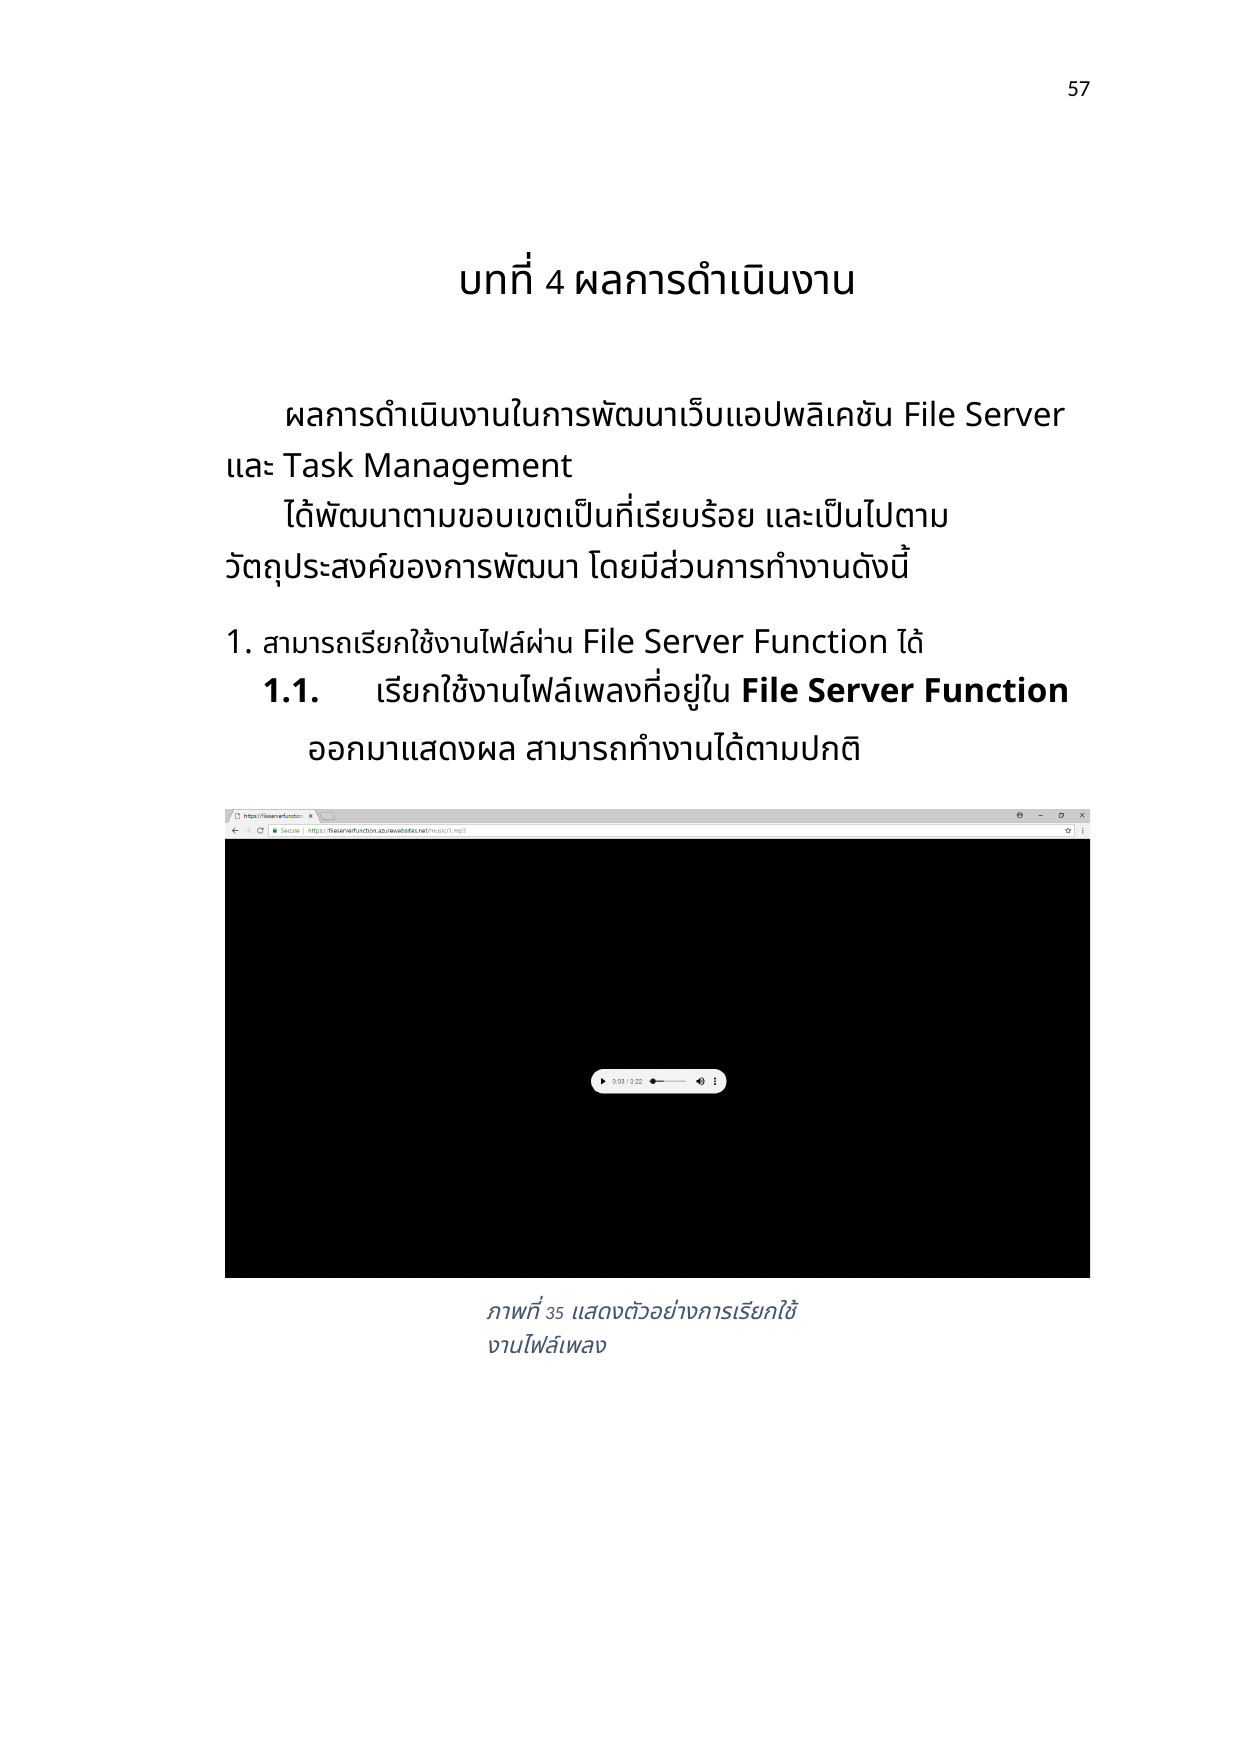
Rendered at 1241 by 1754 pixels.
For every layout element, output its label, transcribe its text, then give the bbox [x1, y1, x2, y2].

list เรียกใช้งานไฟล์เพลงที่อยู่ใน File Server Function ออกมาแสดงผล สามารถทำงานได้ตามปกติ [262, 667, 1090, 775]
subtitle สามารถเรียกใช้งานไฟล์ผ่าน File Server Function ได้ [225, 618, 1090, 667]
text ได้พัฒนาตามขอบเขตเป็นที่เรียบร้อย และเป็นไปตามวัตถุประสงค์ของการพัฒนา โดยมีส่วนการทำงานดังนี้ [225, 492, 1090, 593]
subtitle บทที่ 4 ผลการดำเนินงาน [225, 250, 1090, 313]
text ผลการดำเนินงานในการพัฒนาเว็บแอปพลิเคชัน File Server และ Task Management [225, 391, 1090, 492]
picture [225, 809, 1091, 1278]
